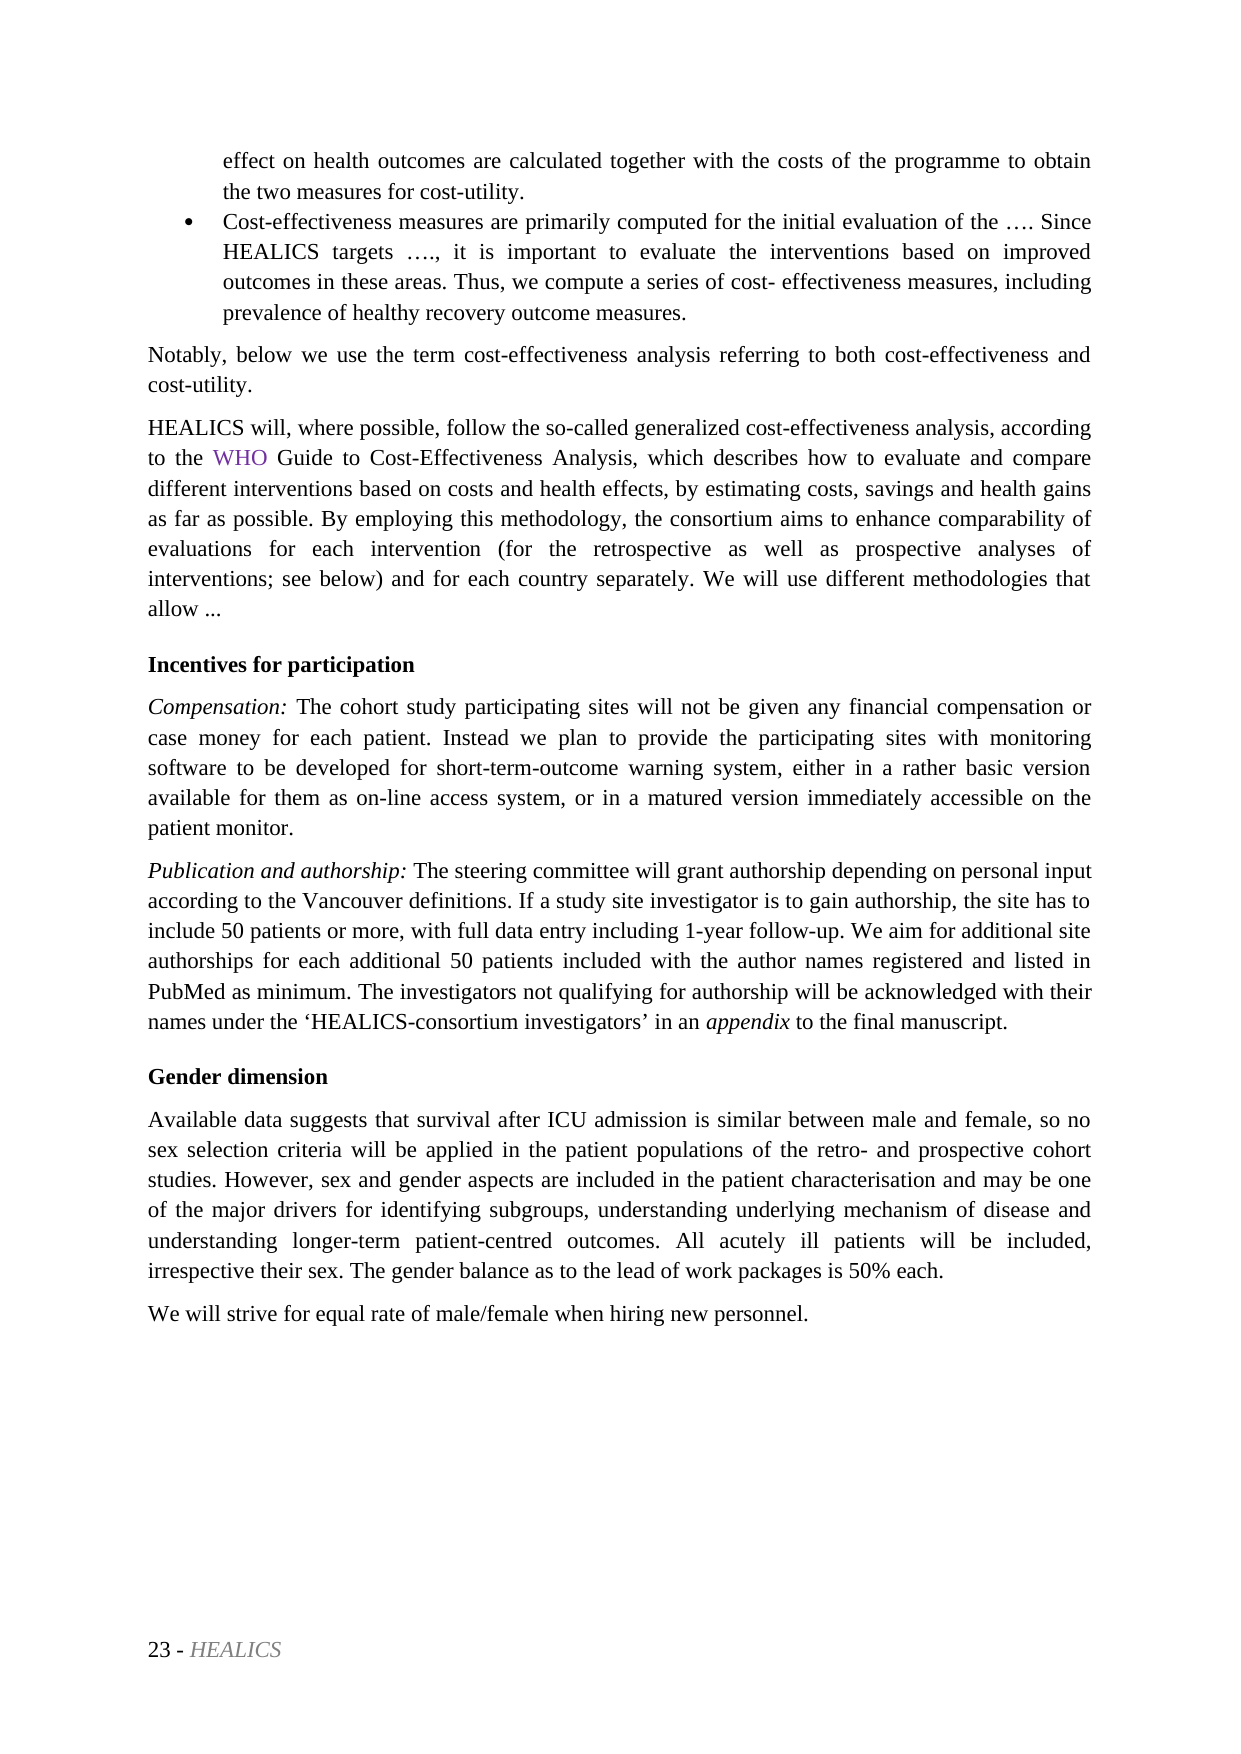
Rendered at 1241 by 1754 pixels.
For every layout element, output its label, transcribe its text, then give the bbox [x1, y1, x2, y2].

text Compensation: The cohort study participating sites will not be given any financial compensation or case money for each patient. Instead we plan to provide the participating sites with monitoring software to be developed for short-term-outcome warning system, either in a rather basic version available for them as on-line access system, or in a matured version immediately accessible on the patient monitor. [148, 693, 1093, 841]
text We will strive for equal rate of male/female when hiring new personnel. [148, 1300, 1093, 1326]
text Available data suggests that survival after ICU admission is similar between male and female, so no sex selection criteria will be applied in the patient populations of the retro- and prospective cohort studies. However, sex and gender aspects are included in the patient characterisation and may be one of the major drivers for identifying subgroups, understanding underlying mechanism of disease and understanding longer-term patient-centred outcomes. All acutely ill patients will be included, irrespective their sex. The gender balance as to the lead of work packages is 50% each. [148, 1106, 1093, 1283]
text HEALICS will, where possible, follow the so-called generalized cost-effectiveness analysis, according to the WHO Guide to Cost-Effectiveness Analysis, which describes how to evaluate and compare different interventions based on costs and health effects, by estimating costs, savings and health gains as far as possible. By employing this methodology, the consortium aims to enhance comparability of evaluations for each intervention (for the retrospective as well as prospective analyses of interventions; see below) and for each country separately. We will use different methodologies that allow ... [148, 414, 1093, 622]
list Cost-effectiveness measures are primarily computed for the initial evaluation of the …. Since HEALICS targets …., it is important to evaluate the interventions based on improved outcomes in these areas. Thus, we compute a series of cost- effectiveness measures, including prevalence of healthy recovery outcome measures. [185, 208, 1093, 325]
text Publication and authorship: The steering committee will grant authorship depending on personal input according to the Vancouver definitions. If a study site investigator is to gain authorship, the site has to include 50 patients or more, with full data entry including 1-year follow-up. We aim for additional site authorships for each additional 50 patients included with the author names registered and listed in PubMed as minimum. The investigators not qualifying for authorship will be acknowledged with their names under the ‘HEALICS-consortium investigators’ in an appendix to the final manuscript. [148, 857, 1093, 1034]
subtitle Incentives for participation [148, 651, 1093, 677]
subtitle Gender dimension [148, 1063, 1093, 1089]
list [185, 148, 1093, 204]
text Notably, below we use the term cost-effectiveness analysis referring to both cost-effectiveness and cost-utility. [148, 341, 1093, 398]
